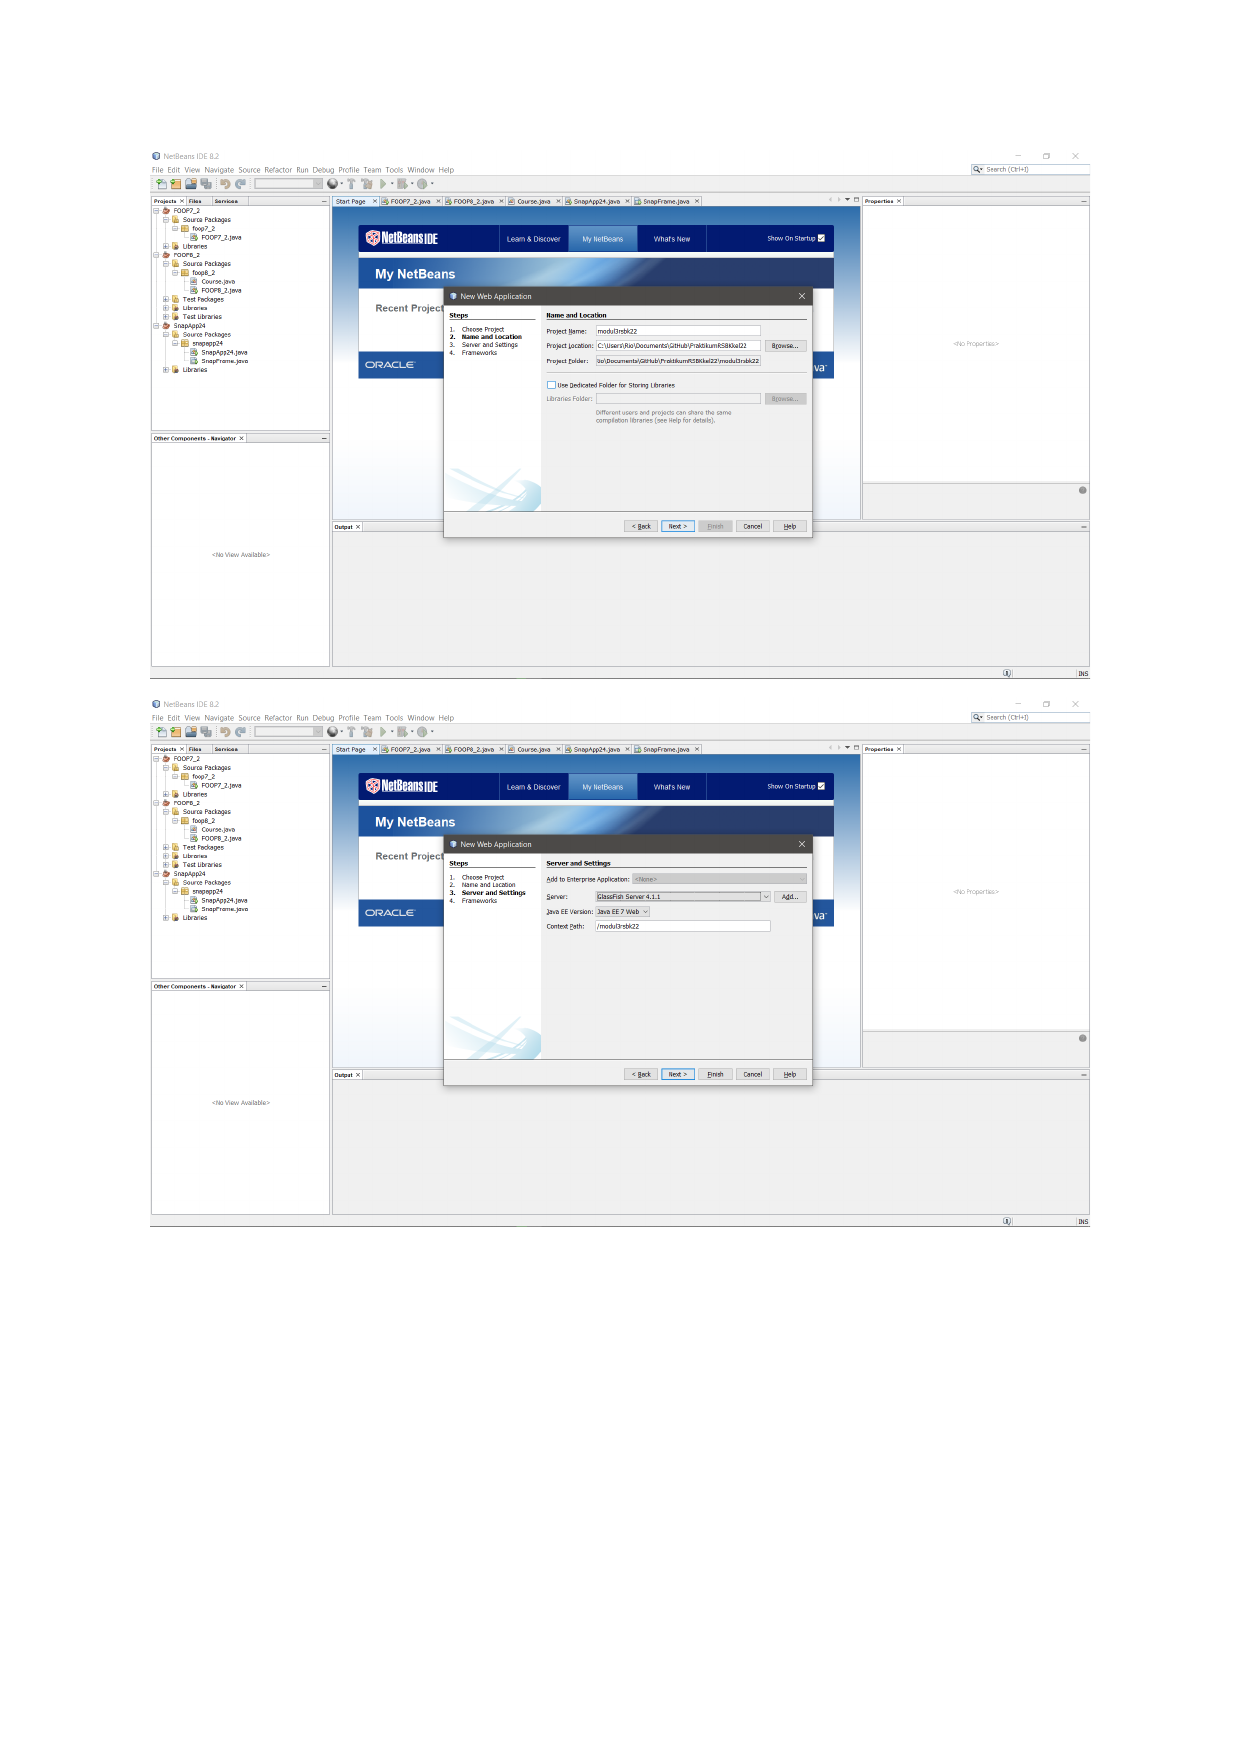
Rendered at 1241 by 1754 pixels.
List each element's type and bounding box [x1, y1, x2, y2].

picture [150, 150, 1091, 679]
picture [150, 697, 1091, 1227]
